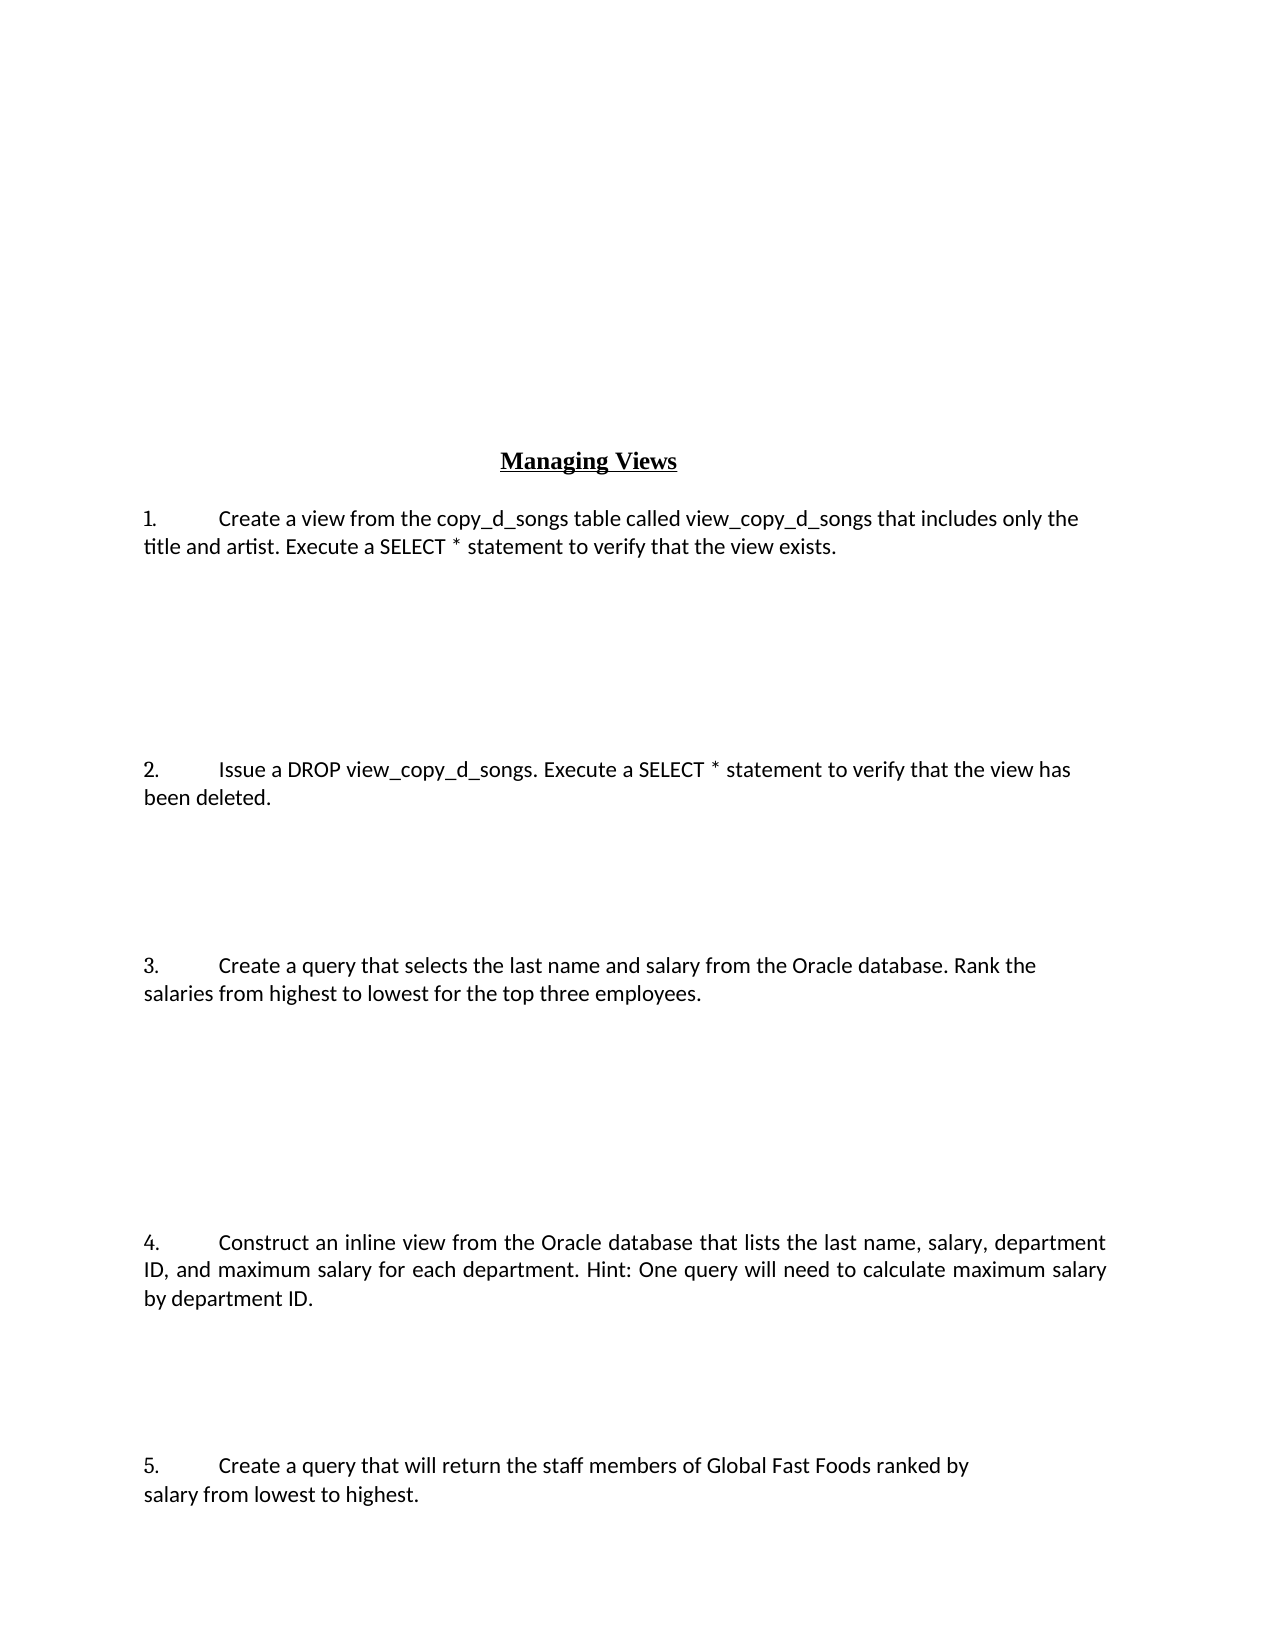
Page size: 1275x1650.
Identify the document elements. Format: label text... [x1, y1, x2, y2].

list Issue a DROP view_copy_d_songs. Execute a SELECT * statement to verify that the view has been deleted. [144, 755, 1107, 811]
list Create a view from the copy_d_songs table called view_copy_d_songs that includes only the title and artist. Execute a SELECT * statement to verify that the view exists. [144, 504, 1106, 560]
list Create a query that will return the staff members of Global Fast Foods ranked by salary from lowest to highest. [144, 1452, 1028, 1508]
subtitle Managing Views [38, 446, 1139, 475]
list Create a query that selects the last name and salary from the Oracle database. Rank the salaries from highest to lowest for the top three employees. [144, 951, 1107, 1007]
list Construct an inline view from the Oracle database that lists the last name, salary, department ID, and maximum salary for each department. Hint: One query will need to calculate maximum salary by department ID. [144, 1228, 1108, 1312]
